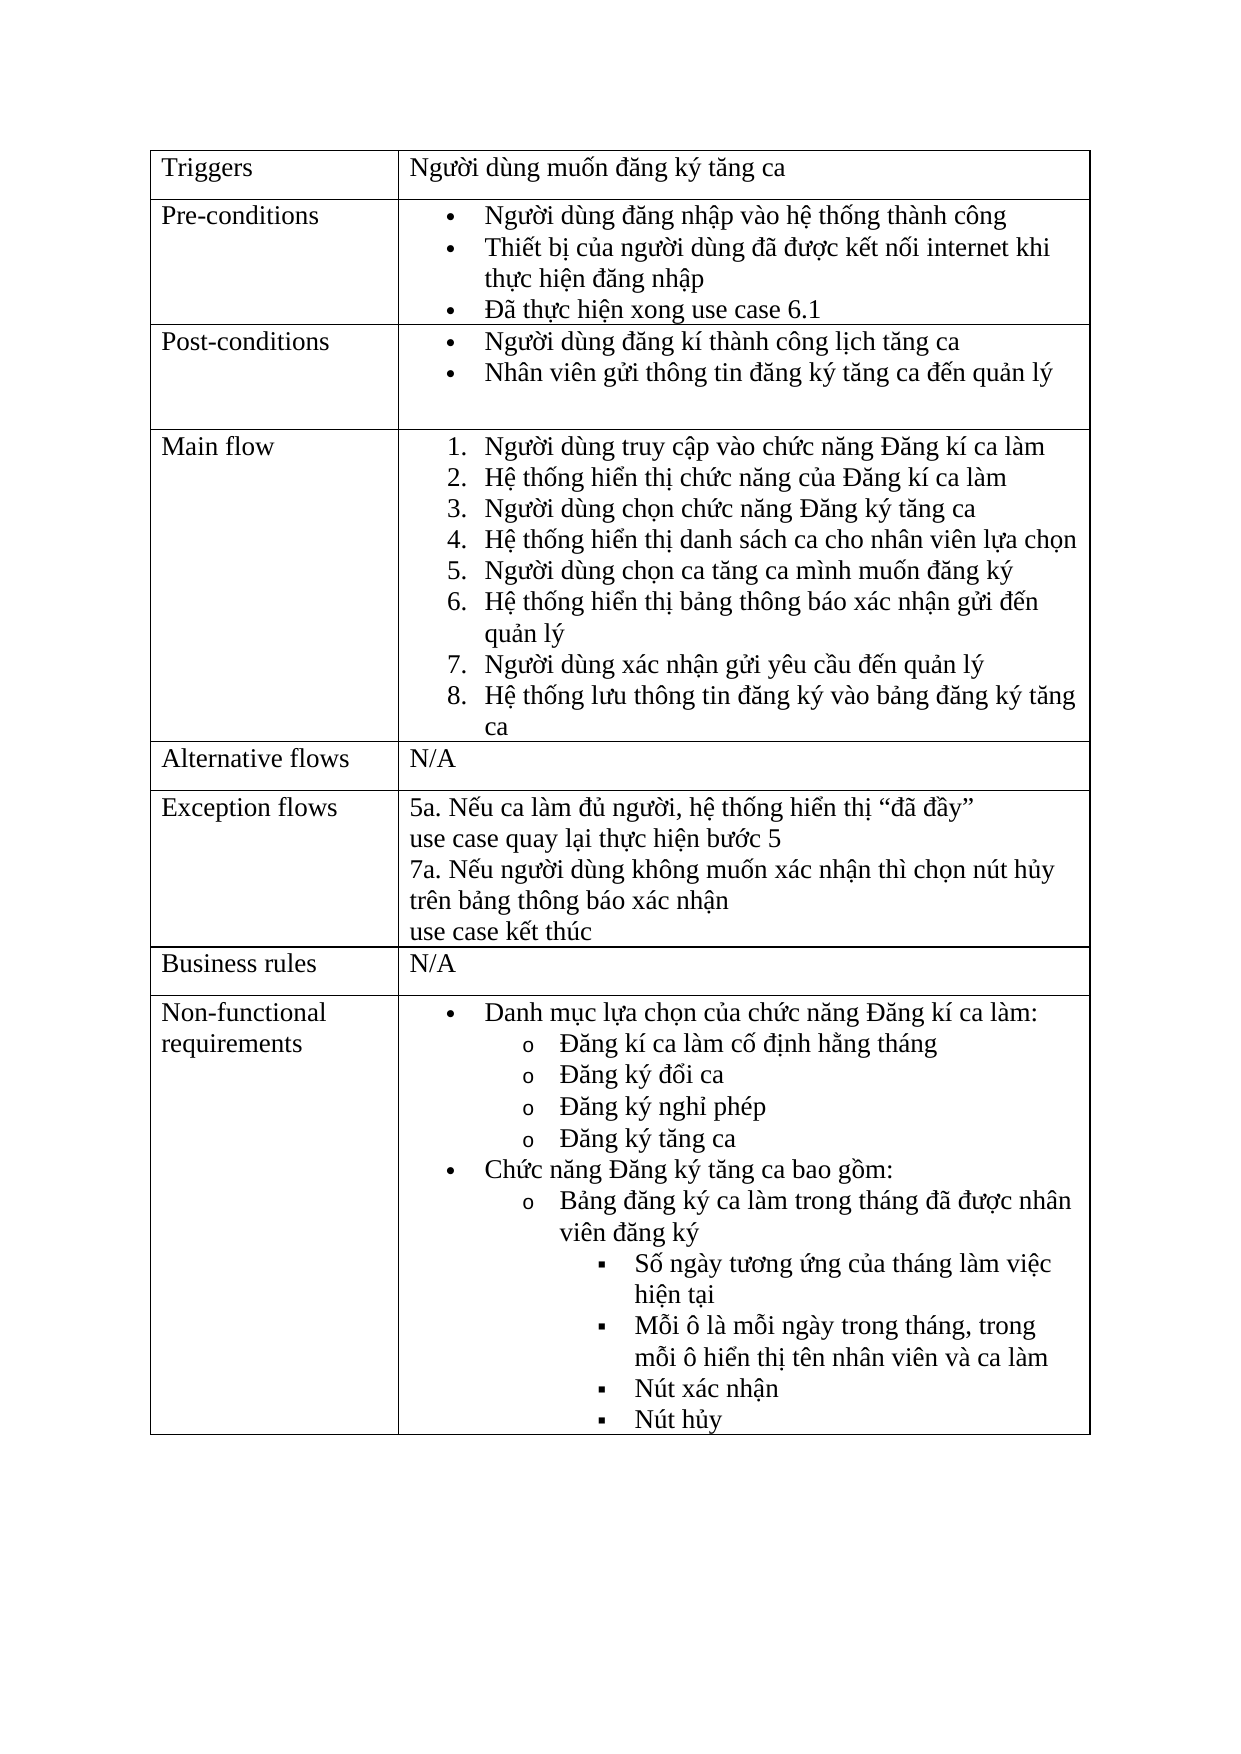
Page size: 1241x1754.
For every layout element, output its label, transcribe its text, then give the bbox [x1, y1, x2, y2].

table_cell Main flow [151, 430, 398, 741]
table_cell Danh mục lựa chọn của chức năng Đăng kí ca làm: Đăng kí ca làm cố định hằng tháng Đăng ký đổi ca Đăng ký nghỉ phép Đăng ký tăng ca Chức năng Đăng ký tăng ca bao gồm: Bảng đăng ký ca làm trong tháng đã được nhân viên đăng ký Số ngày tương ứng của tháng làm việc hiện tại Mỗi ô là mỗi ngày trong tháng, trong mỗi ô hiển thị tên nhân viên và ca làm Nút xác nhận Nút hủy [399, 996, 1089, 1434]
table_cell Triggers [151, 151, 398, 198]
table_cell 5a. Nếu ca làm đủ người, hệ thống hiển thị “đã đầy” use case quay lại thực hiện bước 5 7a. Nếu người dùng không muốn xác nhận thì chọn nút hủy trên bảng thông báo xác nhận use case kết thúc [399, 791, 1089, 946]
table_cell Người dùng truy cập vào chức năng Đăng kí ca làm Hệ thống hiển thị chức năng của Đăng kí ca làm Người dùng chọn chức năng Đăng ký tăng ca Hệ thống hiển thị danh sách ca cho nhân viên lựa chọn Người dùng chọn ca tăng ca mình muốn đăng ký Hệ thống hiển thị bảng thông báo xác nhận gửi đến quản lý Người dùng xác nhận gửi yêu cầu đến quản lý Hệ thống lưu thông tin đăng ký vào bảng đăng ký tăng ca [399, 430, 1089, 741]
table_cell Exception flows [151, 791, 398, 946]
table_cell Alternative flows [151, 742, 398, 790]
table_cell Business rules [151, 948, 398, 995]
table_cell Người dùng muốn đăng ký tăng ca [399, 151, 1089, 198]
table_cell N/A [399, 948, 1089, 995]
table_cell Người dùng đăng kí thành công lịch tăng ca Nhân viên gửi thông tin đăng ký tăng ca đến quản lý [399, 325, 1089, 429]
table_cell Người dùng đăng nhập vào hệ thống thành công Thiết bị của người dùng đã được kết nối internet khi thực hiện đăng nhập Đã thực hiện xong use case 6.1 [399, 200, 1089, 324]
table_cell Pre-conditions [151, 200, 398, 324]
table_cell Non-functional requirements [151, 996, 398, 1434]
table_cell Post-conditions [151, 325, 398, 429]
table_cell N/A [399, 742, 1089, 790]
